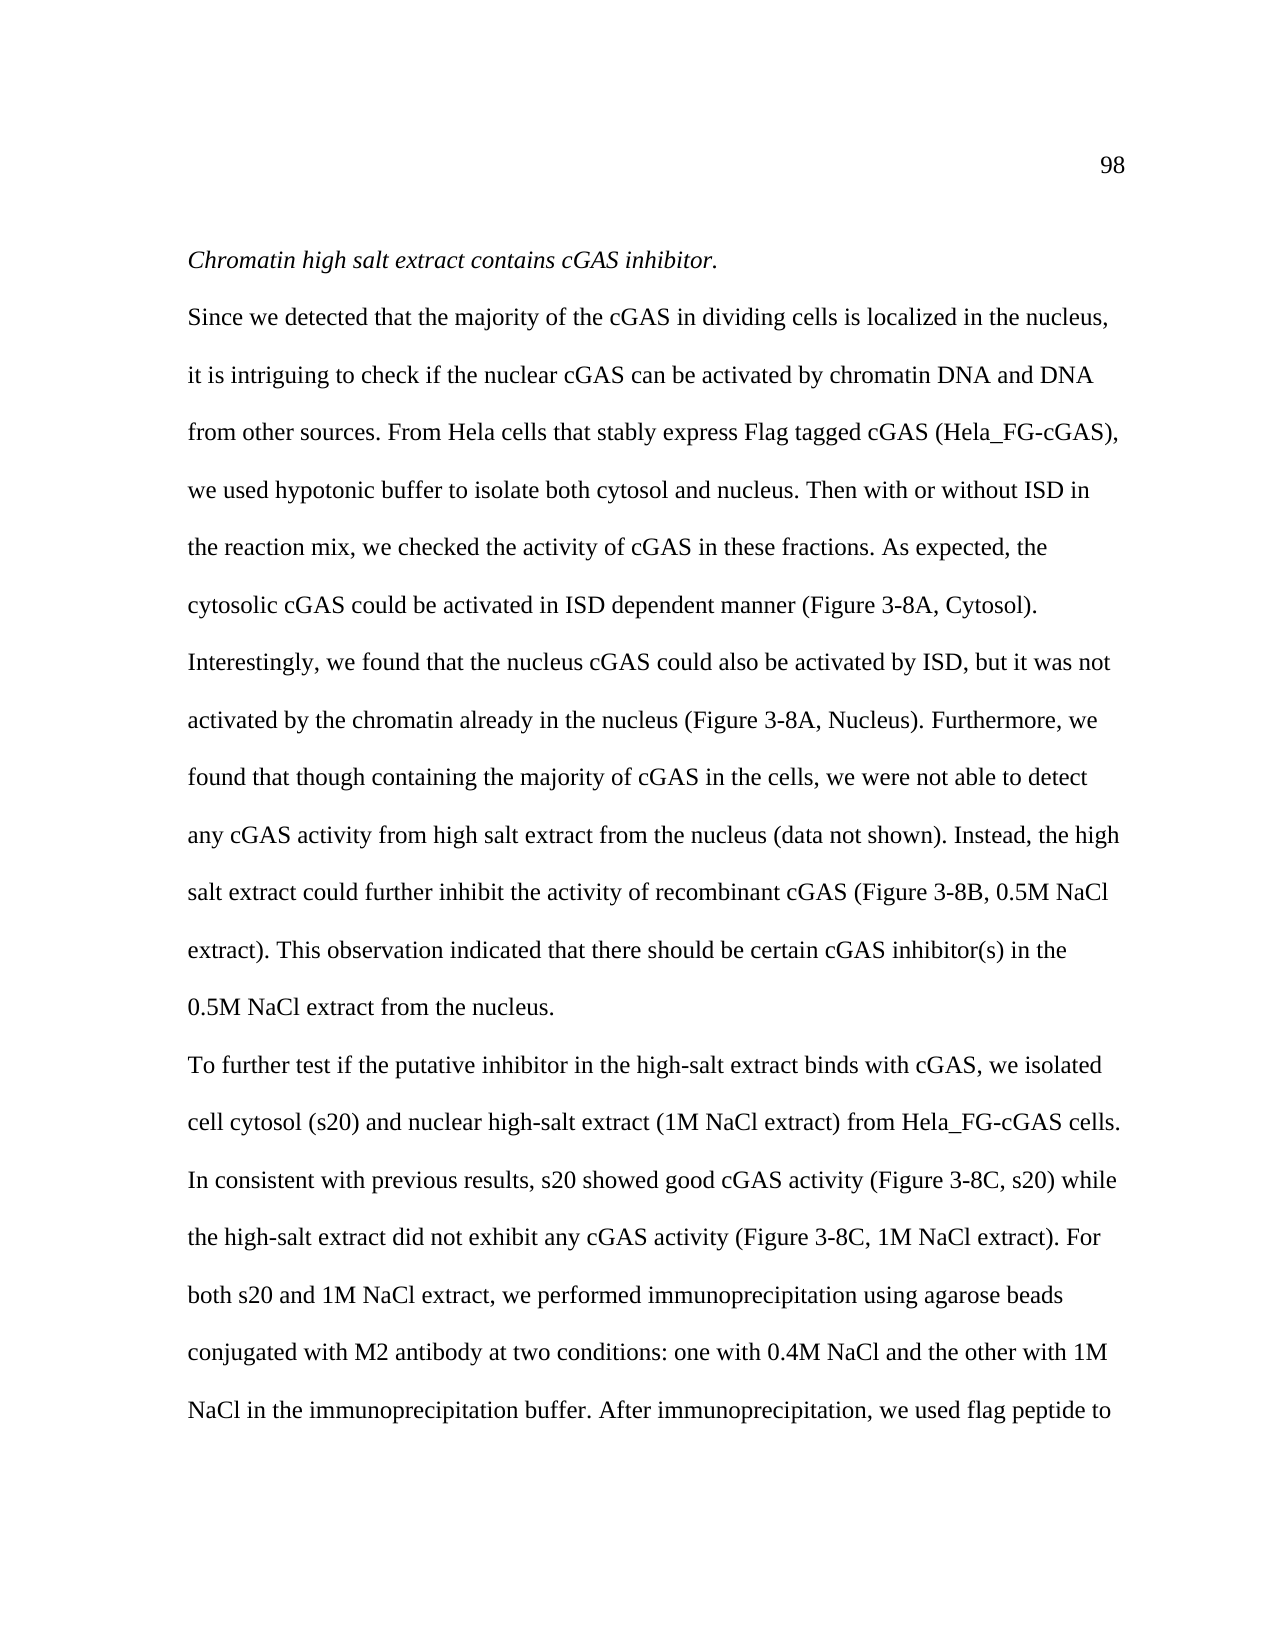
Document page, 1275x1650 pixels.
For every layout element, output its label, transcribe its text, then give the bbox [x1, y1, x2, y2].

text Chromatin high salt extract contains cGAS inhibitor. [187, 245, 1125, 274]
text Since we detected that the majority of the cGAS in dividing cells is localized in the nucleus, it is intriguing to check if the nuclear cGAS can be activated by chromatin DNA and DNA from other sources. From Hela cells that stably express Flag tagged cGAS (Hela_FG-cGAS), we used hypotonic buffer to isolate both cytosol and nucleus. Then with or without ISD in the reaction mix, we checked the activity of cGAS in these fractions. As expected, the cytosolic cGAS could be activated in ISD dependent manner (Figure 3-8A, Cytosol). Interestingly, we found that the nucleus cGAS could also be activated by ISD, but it was not activated by the chromatin already in the nucleus (Figure 3-8A, Nucleus). Furthermore, we found that though containing the majority of cGAS in the cells, we were not able to detect any cGAS activity from high salt extract from the nucleus (data not shown). Instead, the high salt extract could further inhibit the activity of recombinant cGAS (Figure 3-8B, 0.5M NaCl extract). This observation indicated that there should be certain cGAS inhibitor(s) in the 0.5M NaCl extract from the nucleus. [187, 302, 1125, 1021]
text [187, 1050, 1125, 1424]
